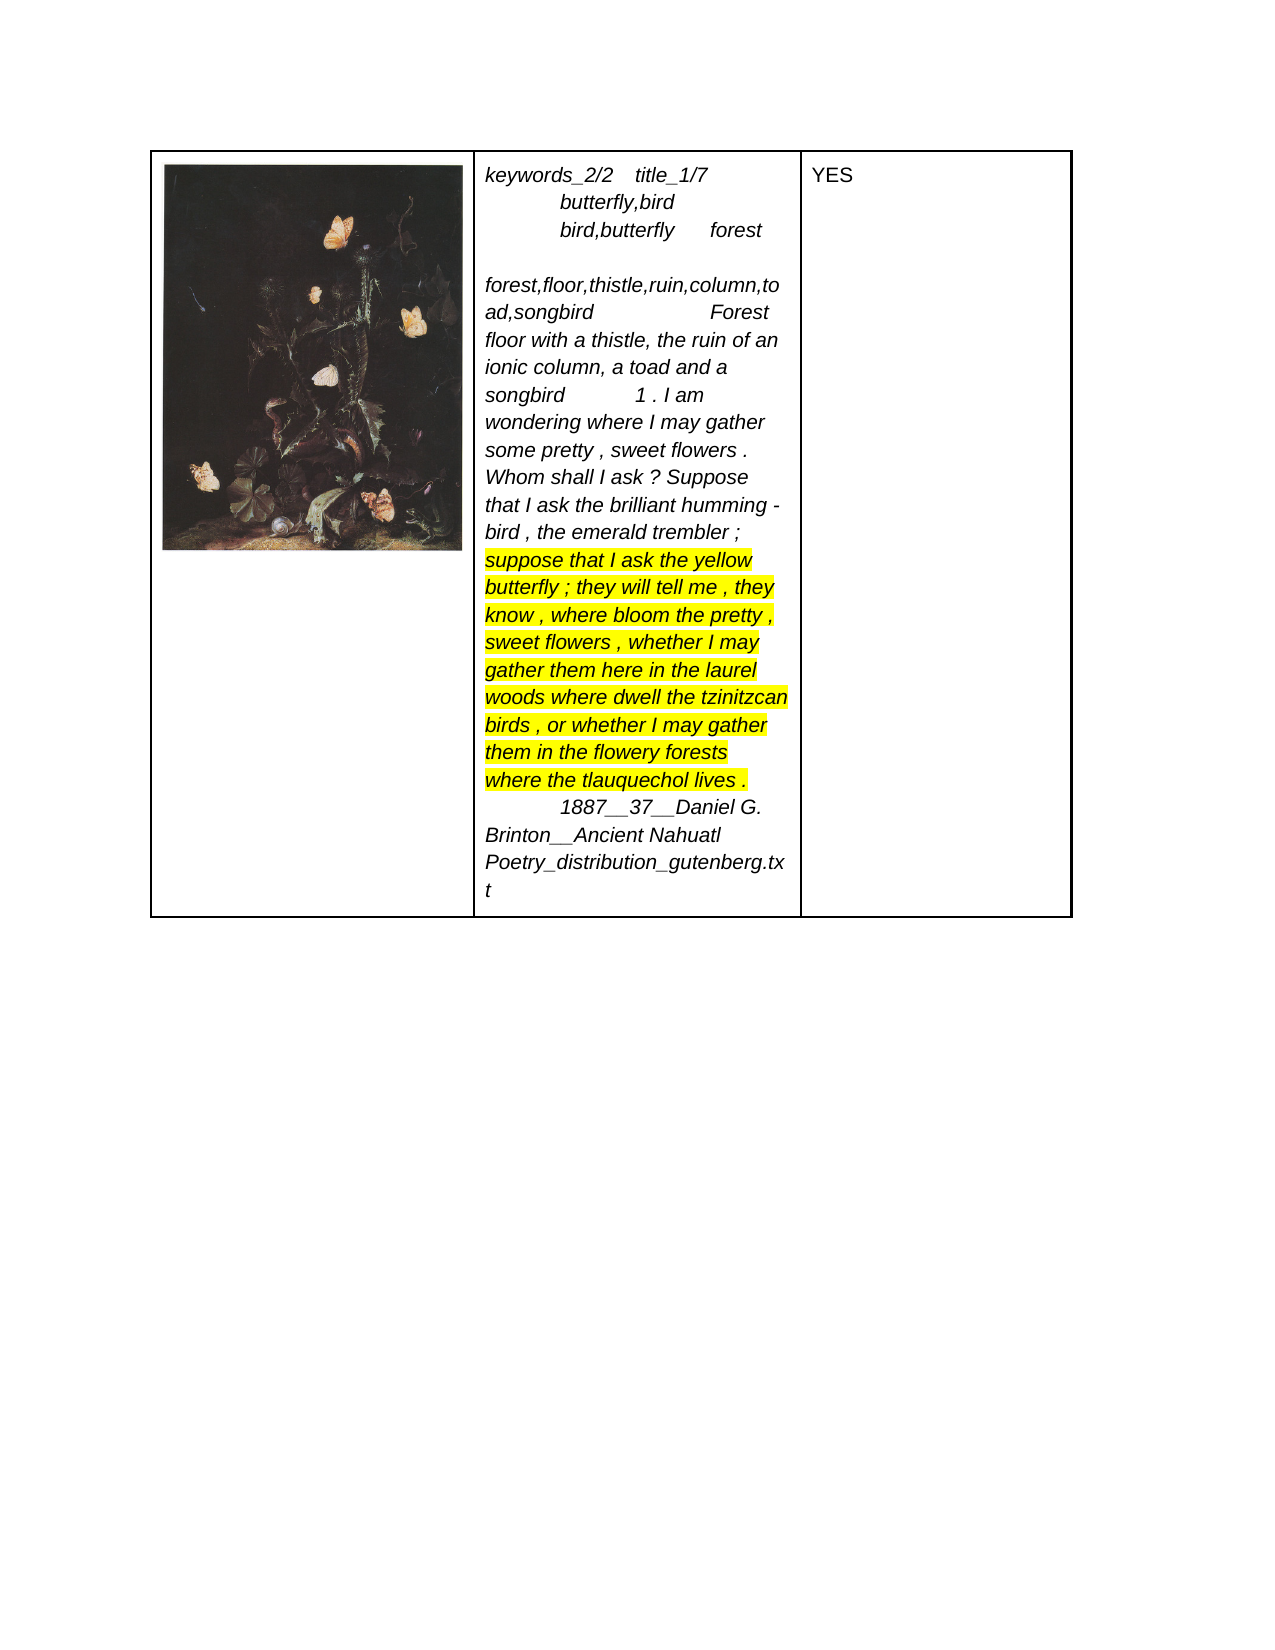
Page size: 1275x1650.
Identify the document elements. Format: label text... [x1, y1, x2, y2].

picture [161, 162, 463, 552]
table_cell YES [802, 152, 1070, 916]
table_cell keywords_2/2 title_1/7 butterfly,bird bird,butterfly forest forest,floor,thistle,ruin,column,toad,songbird Forest floor with a thistle, the ruin of an ionic column, a toad and a songbird 1 . I am wondering where I may gather some pretty , sweet flowers . Whom shall I ask ? Suppose that I ask the brilliant humming - bird , the emerald trembler ; suppose that I ask the yellow butterfly ; they will tell me , they know , where bloom the pretty , sweet flowers , whether I may gather them here in the laurel woods where dwell the tzinitzcan birds , or whether I may gather them in the flowery forests where the tlauquechol lives . 1887__37__Daniel G. Brinton__Ancient Nahuatl Poetry_distribution_gutenberg.txt [475, 152, 800, 916]
table_cell [152, 152, 473, 916]
